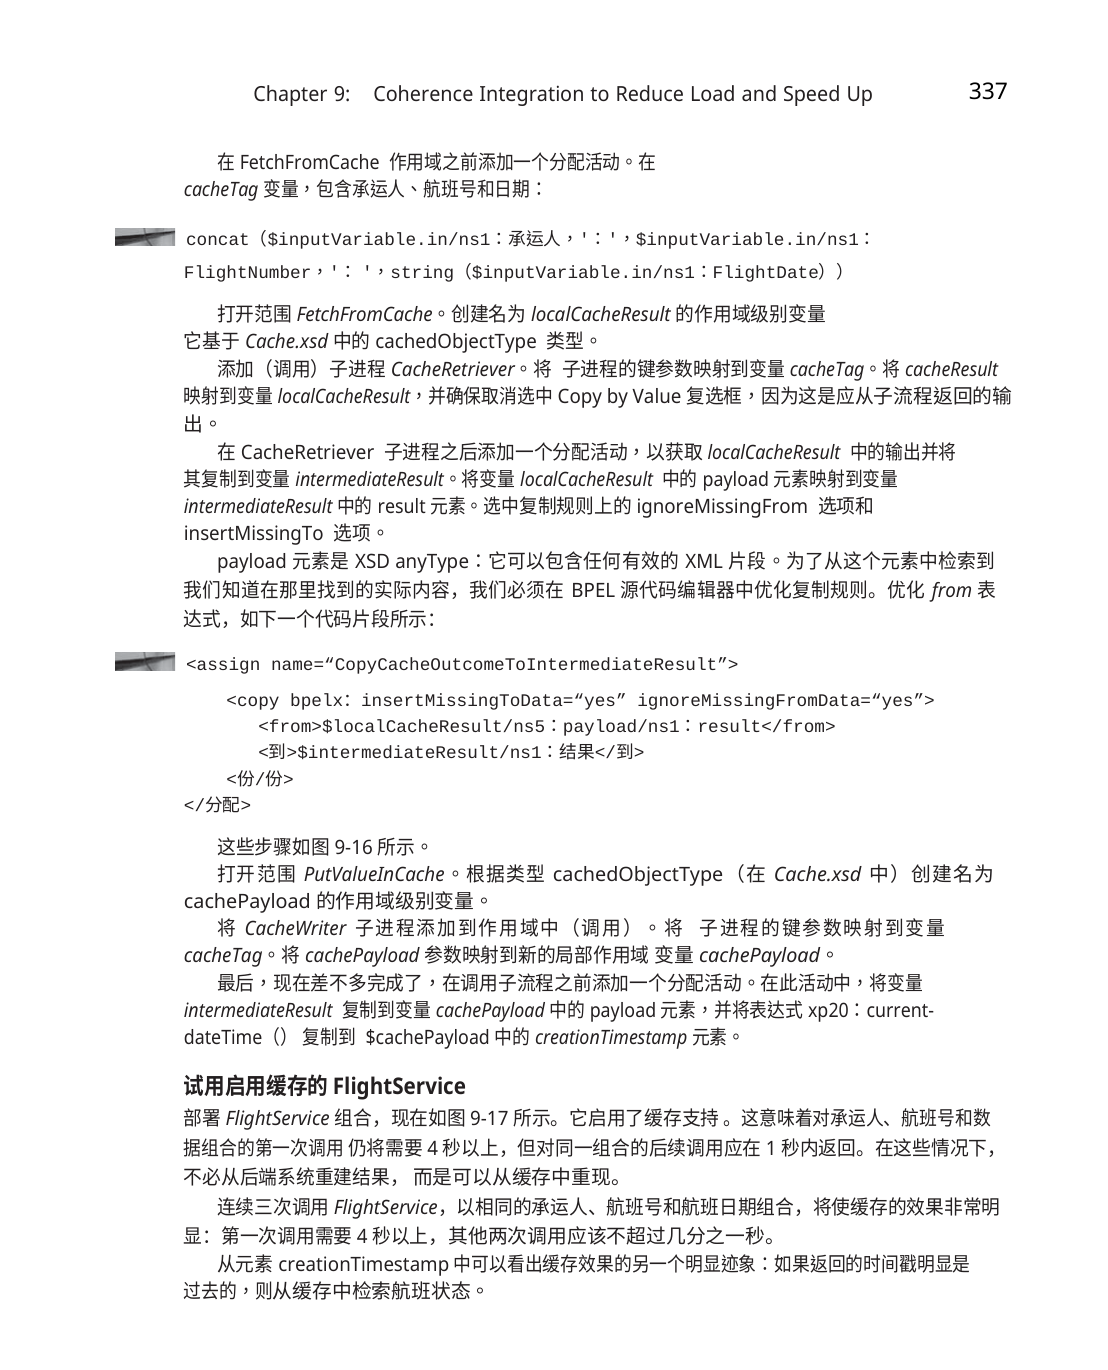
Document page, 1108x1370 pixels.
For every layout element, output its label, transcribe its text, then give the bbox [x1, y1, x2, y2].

text 最后，现在差不多完成了，在调用子流程之前添加一个分配活动。在此活动中，将变量 intermediateResult 复制到变量 cachePayload 中的 payload 元素，并将表达式 xp20：current-dateTime（） 复制到 $cachePayload 中的 creationTimestamp 元素。 [184, 969, 1017, 1050]
picture [115, 652, 176, 671]
text <到>$intermediateResult/ns1：结果</到> [258, 740, 1107, 764]
text </分配> [184, 793, 1107, 817]
text 打开范围 PutValueInCache。根据类型 cachedObjectType（在 Cache.xsd 中）创建名为 cachePayload 的作用域级别变量。 [184, 861, 994, 914]
text 将 CacheWriter 子进程添加到作用域中（调用）。将 子进程的键参数映射到变量 cacheTag。将 cachePayload 参数映射到新的局部作用域 变量 cachePayload。 [184, 914, 946, 968]
text concat（$inputVariable.in/ns1：承运人，'：'，$inputVariable.in/ns1：FlightNumber，'： '，string（$inputVariable.in/ns1：FlightDate）） [115, 227, 1015, 284]
text 部署 FlightService 组合，现在如图 9-17 所示。它启用了缓存支持 。这意味着对承运人、航班号和数据组合的第一次调用 仍将需要 4 秒以上，但对同一组合的后续调用应在 1 秒内返回。在这些情况下，不必从后端系统重建结果， 而是可以从缓存中重现。 [184, 1102, 1004, 1190]
text 连续三次调用 FlightService，以相同的承运人、航班号和航班日期组合，将使缓存的效果非常明显：第一次调用需要 4 秒以上，其他两次调用应该不超过几分之一秒。 [184, 1191, 1003, 1249]
text 在 FetchFromCache 作用域之前添加一个分配活动。在 [217, 148, 1107, 175]
text <assign name=“CopyCacheOutcomeToIntermediateResult”> [115, 653, 1107, 684]
text 这些步骤如图 9-16 所示。 [217, 833, 1107, 860]
text 它基于 Cache.xsd 中的 cachedObjectType 类型。 [184, 328, 1107, 355]
text 从元素 creationTimestamp 中可以看出缓存效果的另一个明显迹象：如果返回的时间戳明显是过去的，则从缓存中检索航班状态。 [184, 1250, 982, 1304]
text 添加（调用）子进程 CacheRetriever。将 子进程的键参数映射到变量 cacheTag。将 cacheResult 映射到变量 localCacheResult，并确保取消选中 Copy by Value 复选框，因为这是应从子流程返回的输出。 [184, 355, 1014, 437]
text payload 元素是 XSD anyType：它可以包含任何有效的 XML 片段。为了从这个元素中检索到我们知道在那里找到的实际内容，我们必须在 BPEL 源代码编辑器中优化复制规则。优化 from 表达式，如下一个代码片段所示： [184, 546, 997, 632]
text 打开范围 FetchFromCache。创建名为 localCacheResult 的作用域级别变量 [217, 301, 1107, 327]
text <from>$localCacheResult/ns5：payload/ns1：result</from> [258, 714, 1107, 738]
picture [115, 228, 176, 246]
subtitle 试用启用缓存的 FlightService [184, 1068, 1107, 1101]
text <份/份> [226, 766, 1107, 791]
text cacheTag 变量，包含承运人、航班号和日期： [184, 175, 1107, 202]
text <copy bpelx：insertMissingToData=“yes” ignoreMissingFromData=“yes”> [226, 686, 1107, 712]
text 在 CacheRetriever 子进程之后添加一个分配活动，以获取 localCacheResult 中的输出并将其复制到变量 intermediateResult。将变量 localCacheResult 中的 payload 元素映射到变量 intermediateResult 中的 result 元素。选中复制规则上的 ignoreMissingFrom 选项和 insertMissingTo 选项。 [184, 438, 971, 546]
